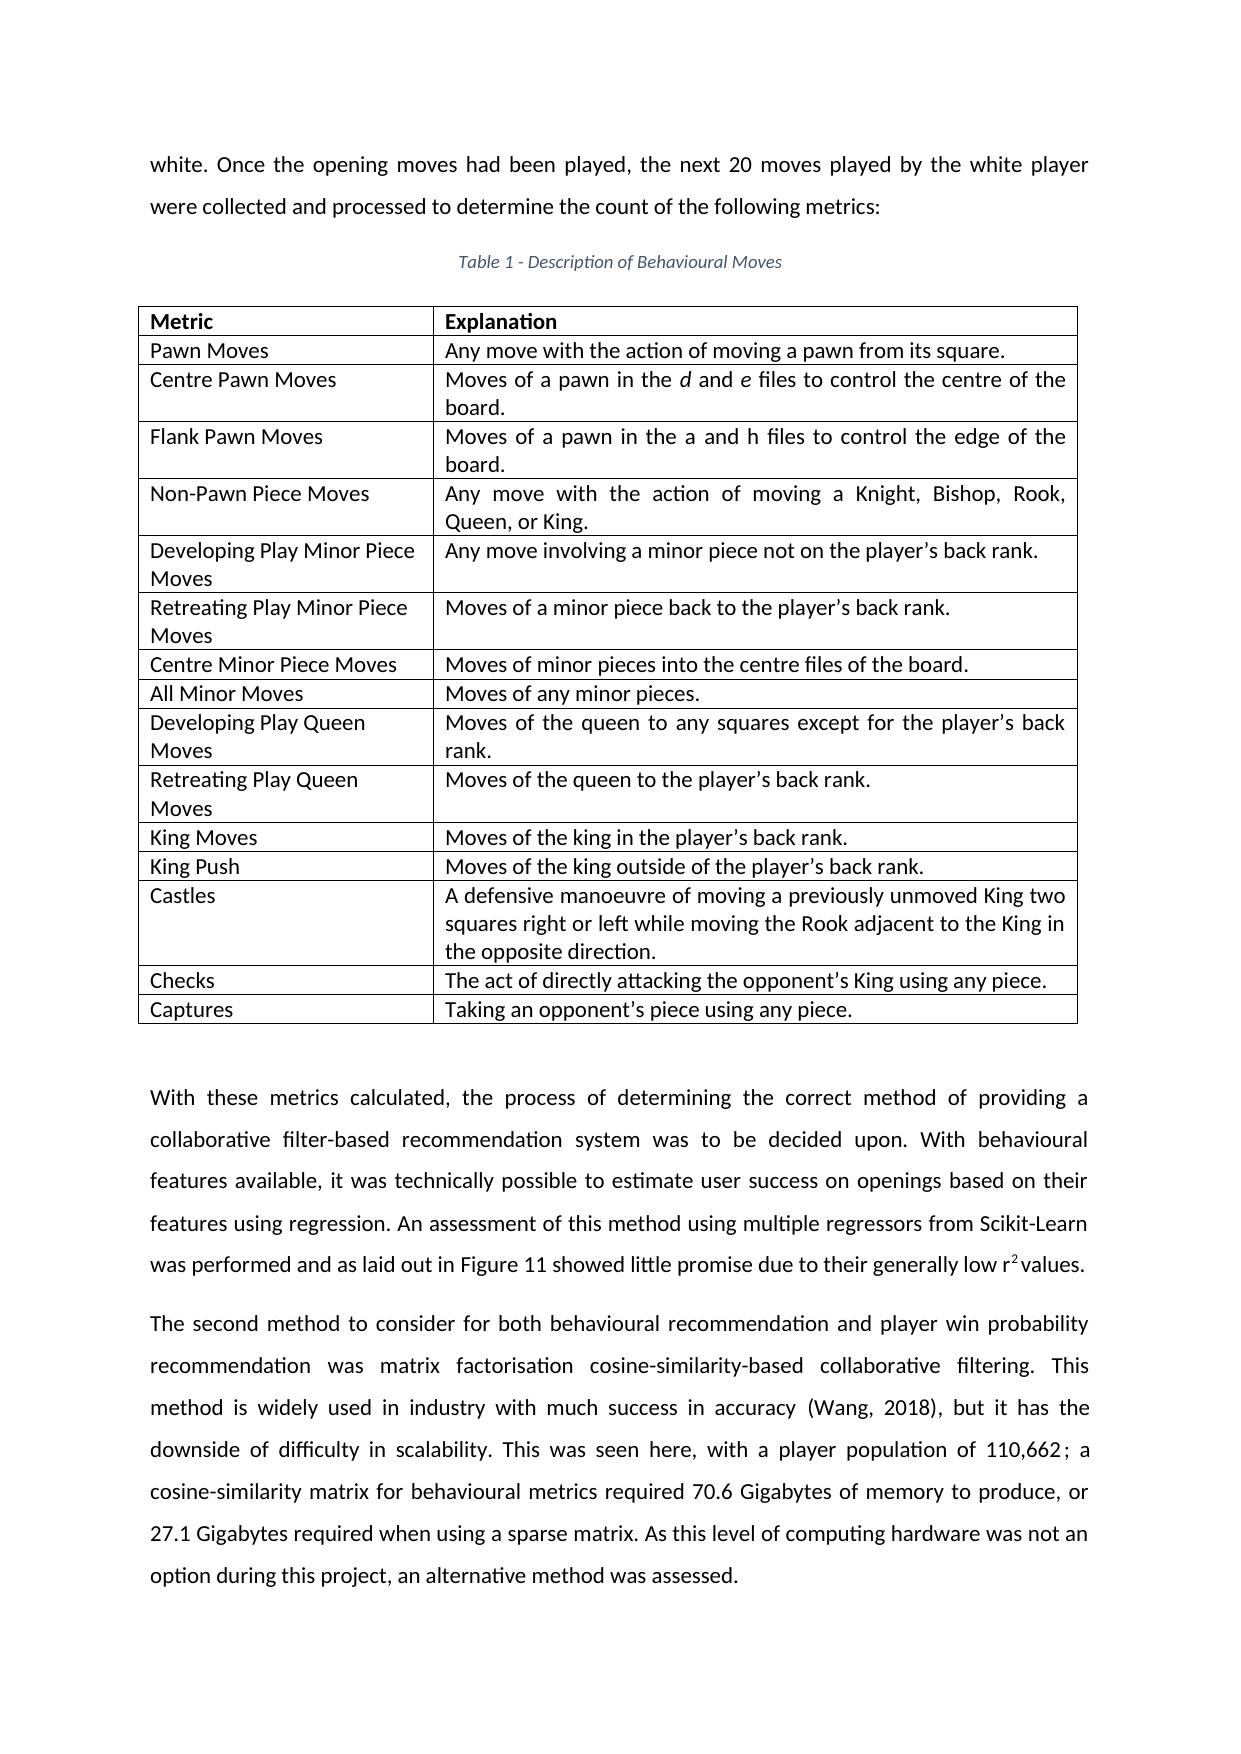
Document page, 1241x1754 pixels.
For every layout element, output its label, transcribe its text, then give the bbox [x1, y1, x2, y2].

table_cell Centre Pawn Moves [139, 365, 433, 421]
table_cell Moves of minor pieces into the centre files of the board. [434, 650, 1077, 678]
table_cell Taking an opponent’s piece using any piece. [434, 995, 1077, 1023]
table_cell Any move with the action of moving a Knight, Bishop, Rook, Queen, or King. [434, 479, 1077, 535]
table_cell Flank Pawn Moves [139, 422, 433, 478]
table_cell Moves of the queen to any squares except for the player’s back rank. [434, 709, 1077, 764]
table_cell Centre Minor Piece Moves [139, 650, 433, 678]
table_header Explanation [434, 307, 1077, 335]
table_cell Moves of the king outside of the player’s back rank. [434, 852, 1077, 880]
table_cell King Moves [139, 823, 433, 851]
table_header Metric [139, 307, 433, 335]
table_cell Moves of the king in the player’s back rank. [434, 823, 1077, 851]
table_cell Moves of a pawn in the d and e files to control the centre of the board. [434, 365, 1077, 421]
table_cell Developing Play Queen Moves [139, 709, 433, 764]
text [150, 150, 1090, 220]
table_cell Moves of a minor piece back to the player’s back rank. [434, 593, 1077, 649]
text With these metrics calculated, the process of determining the correct method of providing a collaborative filter-based recommendation system was to be decided upon. With behavioural features available, it was technically possible to estimate user success on openings based on their features using regression. An assessment of this method using multiple regressors from Scikit-Learn was performed and as laid out in Figure 11 showed little promise due to their generally low r2 values. [150, 1083, 1090, 1279]
table_cell Moves of any minor pieces. [434, 680, 1077, 707]
table_cell King Push [139, 852, 433, 880]
table_cell Checks [139, 966, 433, 994]
text The second method to consider for both behavioural recommendation and player win probability recommendation was matrix factorisation cosine-similarity-based collaborative filtering. This method is widely used in industry with much success in accuracy, but it has the downside of difficulty in scalability. This was seen here, with a player population of 110,662; a cosine-similarity matrix for behavioural metrics required 70.6 Gigabytes of memory to produce, or 27.1 Gigabytes required when using a sparse matrix. As this level of computing hardware was not an option during this project, an alternative method was assessed. [150, 1309, 1090, 1589]
table_cell Captures [139, 995, 433, 1023]
table_cell The act of directly attacking the opponent’s King using any piece. [434, 966, 1077, 994]
table_cell Any move with the action of moving a pawn from its square. [434, 336, 1077, 364]
table_cell Moves of a pawn in the a and h files to control the edge of the board. [434, 422, 1077, 478]
table_cell All Minor Moves [139, 680, 433, 707]
table_cell Any move involving a minor piece not on the player’s back rank. [434, 536, 1077, 592]
table_cell Moves of the queen to the player’s back rank. [434, 766, 1077, 822]
table_cell Pawn Moves [139, 336, 433, 364]
table_cell Non-Pawn Piece Moves [139, 479, 433, 535]
table_cell Developing Play Minor Piece Moves [139, 536, 433, 592]
table_cell Retreating Play Minor Piece Moves [139, 593, 433, 649]
table_cell A defensive manoeuvre of moving a previously unmoved King two squares right or left while moving the Rook adjacent to the King in the opposite direction. [434, 881, 1077, 965]
table_cell Retreating Play Queen Moves [139, 766, 433, 822]
table_cell Castles [139, 881, 433, 965]
